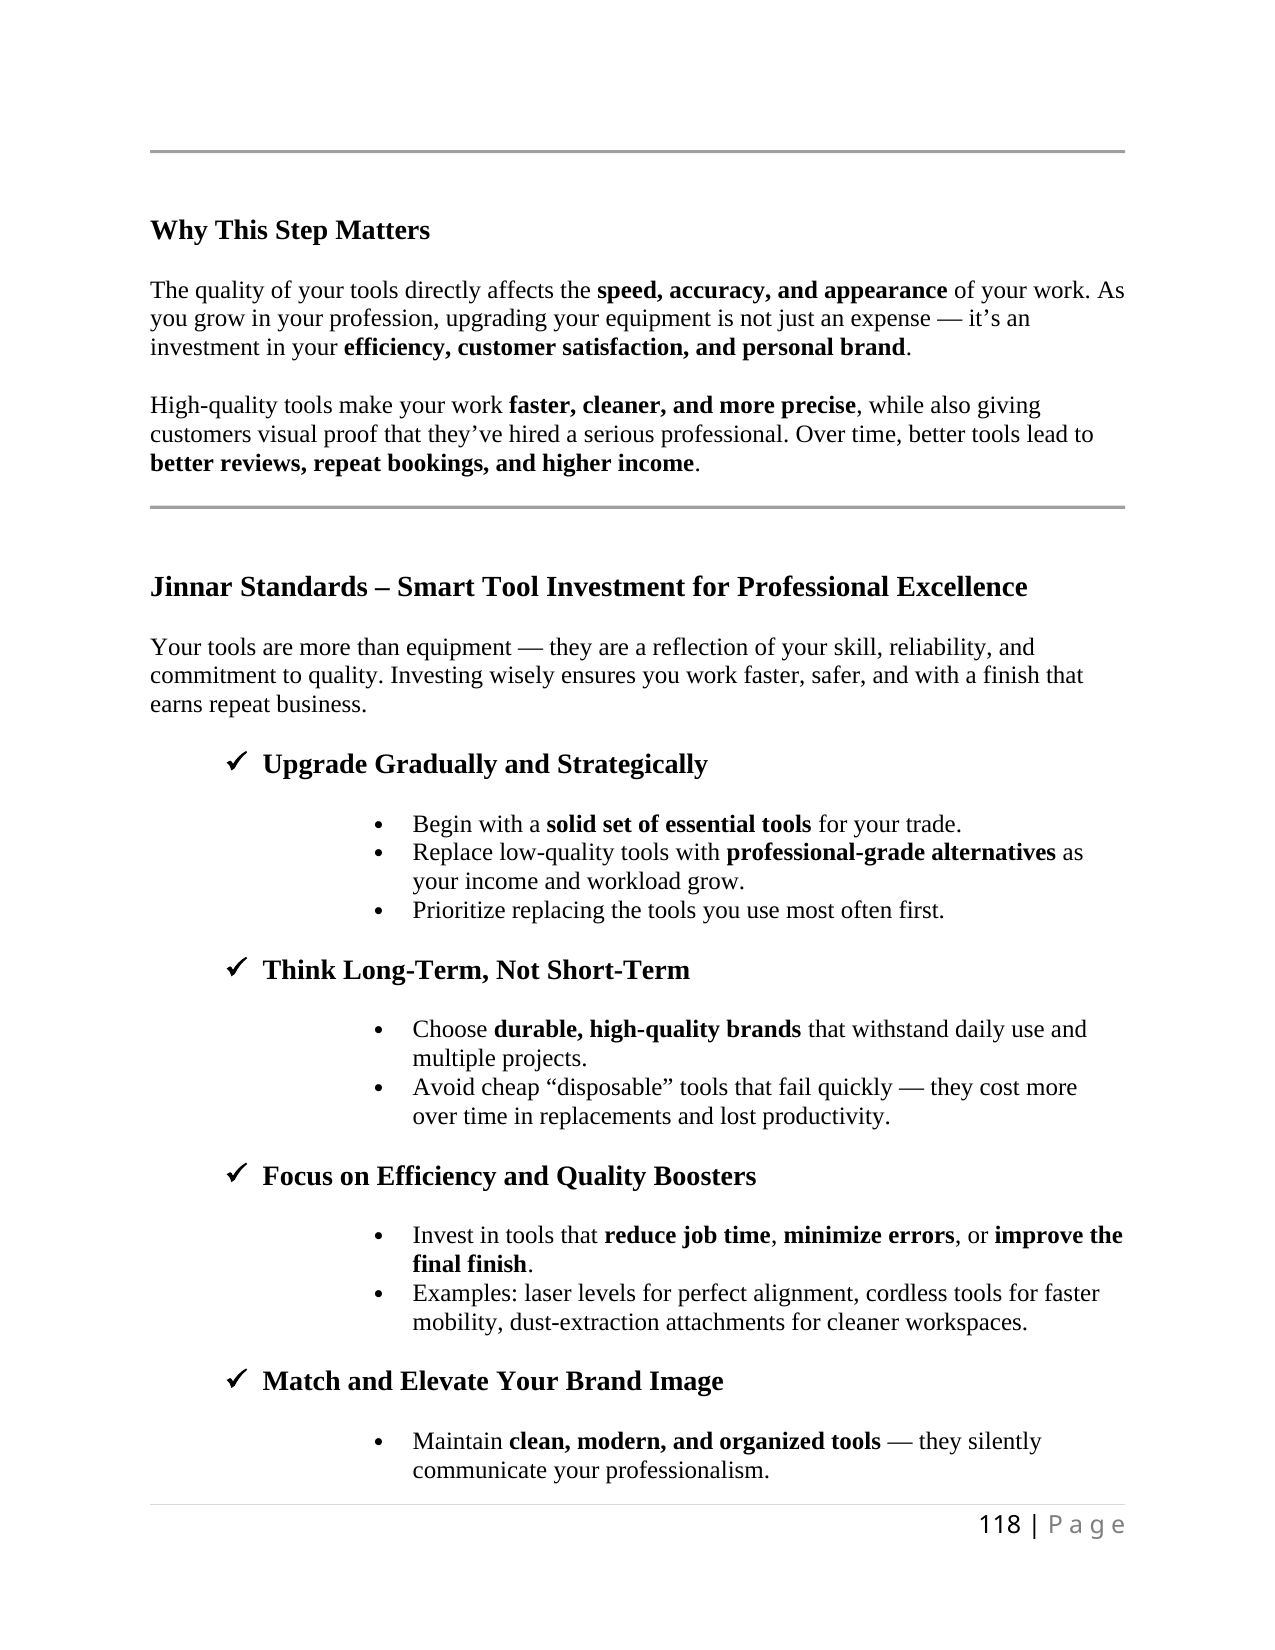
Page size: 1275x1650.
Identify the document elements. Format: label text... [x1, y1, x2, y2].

text Your tools are more than equipment — they are a reflection of your skill, reliability, and commitment to quality. Investing wisely ensures you work faster, safer, and with a finish that earns repeat business. [150, 632, 1125, 718]
list Match and Elevate Your Brand Image [225, 1364, 1125, 1397]
list Maintain clean, modern, and organized tools — they silently communicate your professionalism. [375, 1426, 1125, 1484]
list Prioritize replacing the tools you use most often first. [375, 895, 1125, 924]
list Begin with a solid set of essential tools for your trade. [375, 809, 1125, 837]
list Avoid cheap “disposable” tools that fail quickly — they cost more over time in replacements and lost productivity. [375, 1072, 1125, 1129]
text High-quality tools make your work faster, cleaner, and more precise, while also giving customers visual proof that they’ve hired a serious professional. Over time, better tools lead to better reviews, repeat bookings, and higher income. [150, 390, 1125, 476]
list Examples: laser levels for perfect alignment, cordless tools for faster mobility, dust-extraction attachments for cleaner workspaces. [375, 1278, 1125, 1335]
text The quality of your tools directly affects the speed, accuracy, and appearance of your work. As you grow in your profession, upgrading your equipment is not just an expense — it’s an investment in your efficiency, customer satisfaction, and personal brand. [150, 275, 1125, 361]
text Jinnar Standards – Smart Tool Investment for Professional Excellence [150, 569, 1125, 602]
list Upgrade Gradually and Strategically [225, 747, 1125, 779]
list Choose durable, high-quality brands that withstand daily use and multiple projects. [375, 1014, 1125, 1072]
list Think Long-Term, Not Short-Term [225, 953, 1125, 985]
list Focus on Efficiency and Quality Boosters [225, 1159, 1125, 1191]
text Why This Step Matters [150, 213, 1125, 246]
list Replace low-quality tools with professional-grade alternatives as your income and workload grow. [375, 837, 1125, 895]
list Invest in tools that reduce job time, minimize errors, or improve the final finish. [375, 1220, 1125, 1278]
